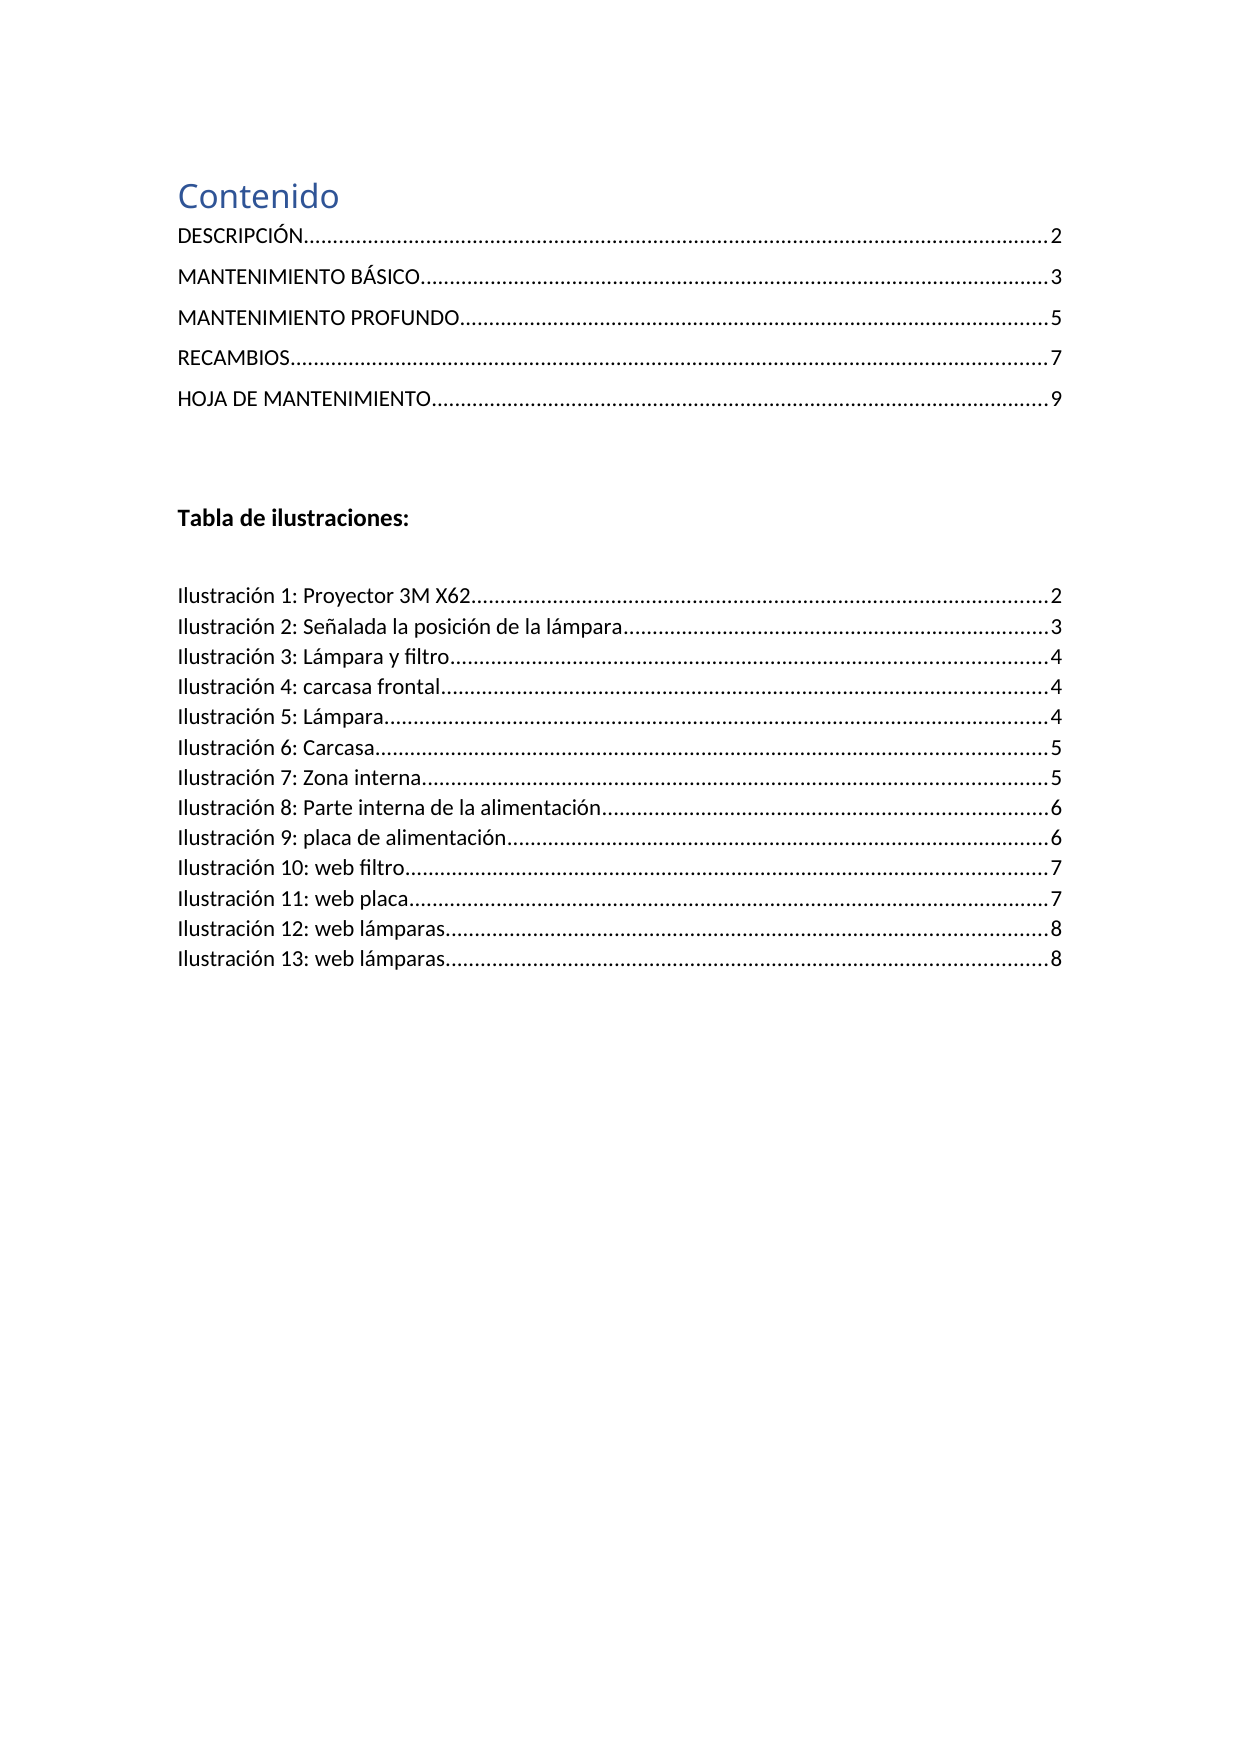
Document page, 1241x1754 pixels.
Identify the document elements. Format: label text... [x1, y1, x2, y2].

text Ilustración 6: Carcasa 5 [177, 733, 1063, 761]
text Ilustración 1: Proyector 3M X62 2 [177, 582, 1063, 609]
text Ilustración 10: web filtro 7 [177, 853, 1063, 881]
text Ilustración 12: web lámparas 8 [177, 914, 1063, 942]
text Ilustración 2: Señalada la posición de la lámpara 3 [177, 612, 1063, 640]
text Ilustración 11: web placa 7 [177, 884, 1063, 912]
text Ilustración 9: placa de alimentación 6 [177, 823, 1063, 851]
text Ilustración 4: carcasa frontal 4 [177, 672, 1063, 700]
text Ilustración 13: web lámparas 8 [177, 944, 1063, 972]
text Tabla de ilustraciones: [177, 502, 1063, 532]
text Ilustración 3: Lámpara y filtro 4 [177, 642, 1063, 670]
text Ilustración 5: Lámpara 4 [177, 702, 1063, 730]
text Ilustración 8: Parte interna de la alimentación 6 [177, 793, 1063, 821]
text Ilustración 7: Zona interna 5 [177, 763, 1063, 791]
